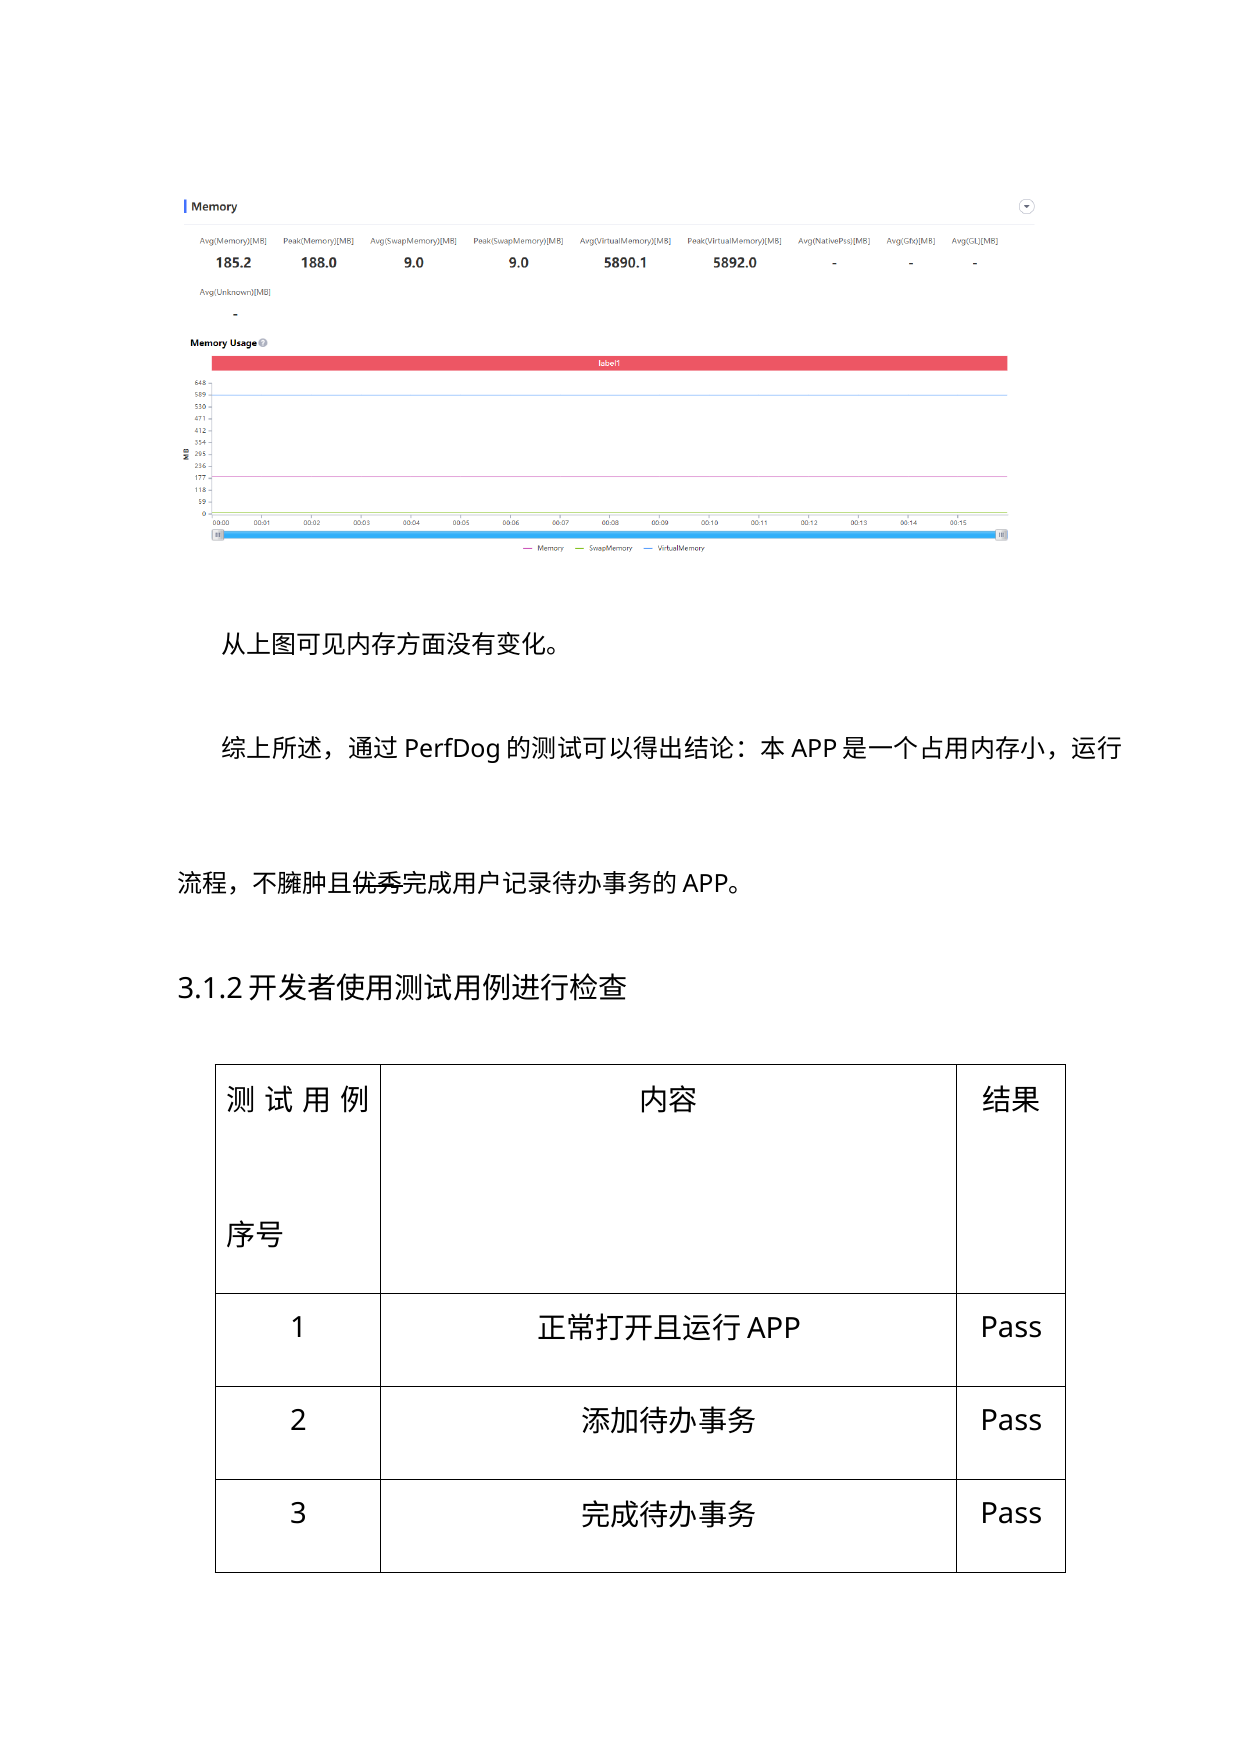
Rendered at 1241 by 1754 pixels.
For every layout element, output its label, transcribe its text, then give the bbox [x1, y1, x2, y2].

table_cell Pass [957, 1387, 1065, 1479]
text 从上图可见内存方面没有变化。 [177, 610, 1122, 675]
table_cell 添加待办事务 [381, 1387, 956, 1479]
table_cell 1 [216, 1294, 380, 1386]
table_header 测试用例序号 [216, 1065, 380, 1292]
table_cell 2 [216, 1387, 380, 1479]
table_header 结果 [957, 1065, 1065, 1292]
picture [177, 191, 1043, 557]
table_cell 正常打开且运行APP [381, 1294, 956, 1386]
text 综上所述，通过PerfDog的测试可以得出结论：本APP是一个占用内存小，运行流程，不臃肿且优秀完成用户记录待办事务的APP。 [177, 714, 1122, 914]
table_header 内容 [381, 1065, 956, 1292]
text 3.1.2开发者使用测试用例进行检查 [177, 953, 1122, 1018]
table_cell 完成待办事务 [381, 1480, 956, 1572]
table_cell 3 [216, 1480, 380, 1572]
table_cell Pass [957, 1294, 1065, 1386]
table_cell Pass [957, 1480, 1065, 1572]
